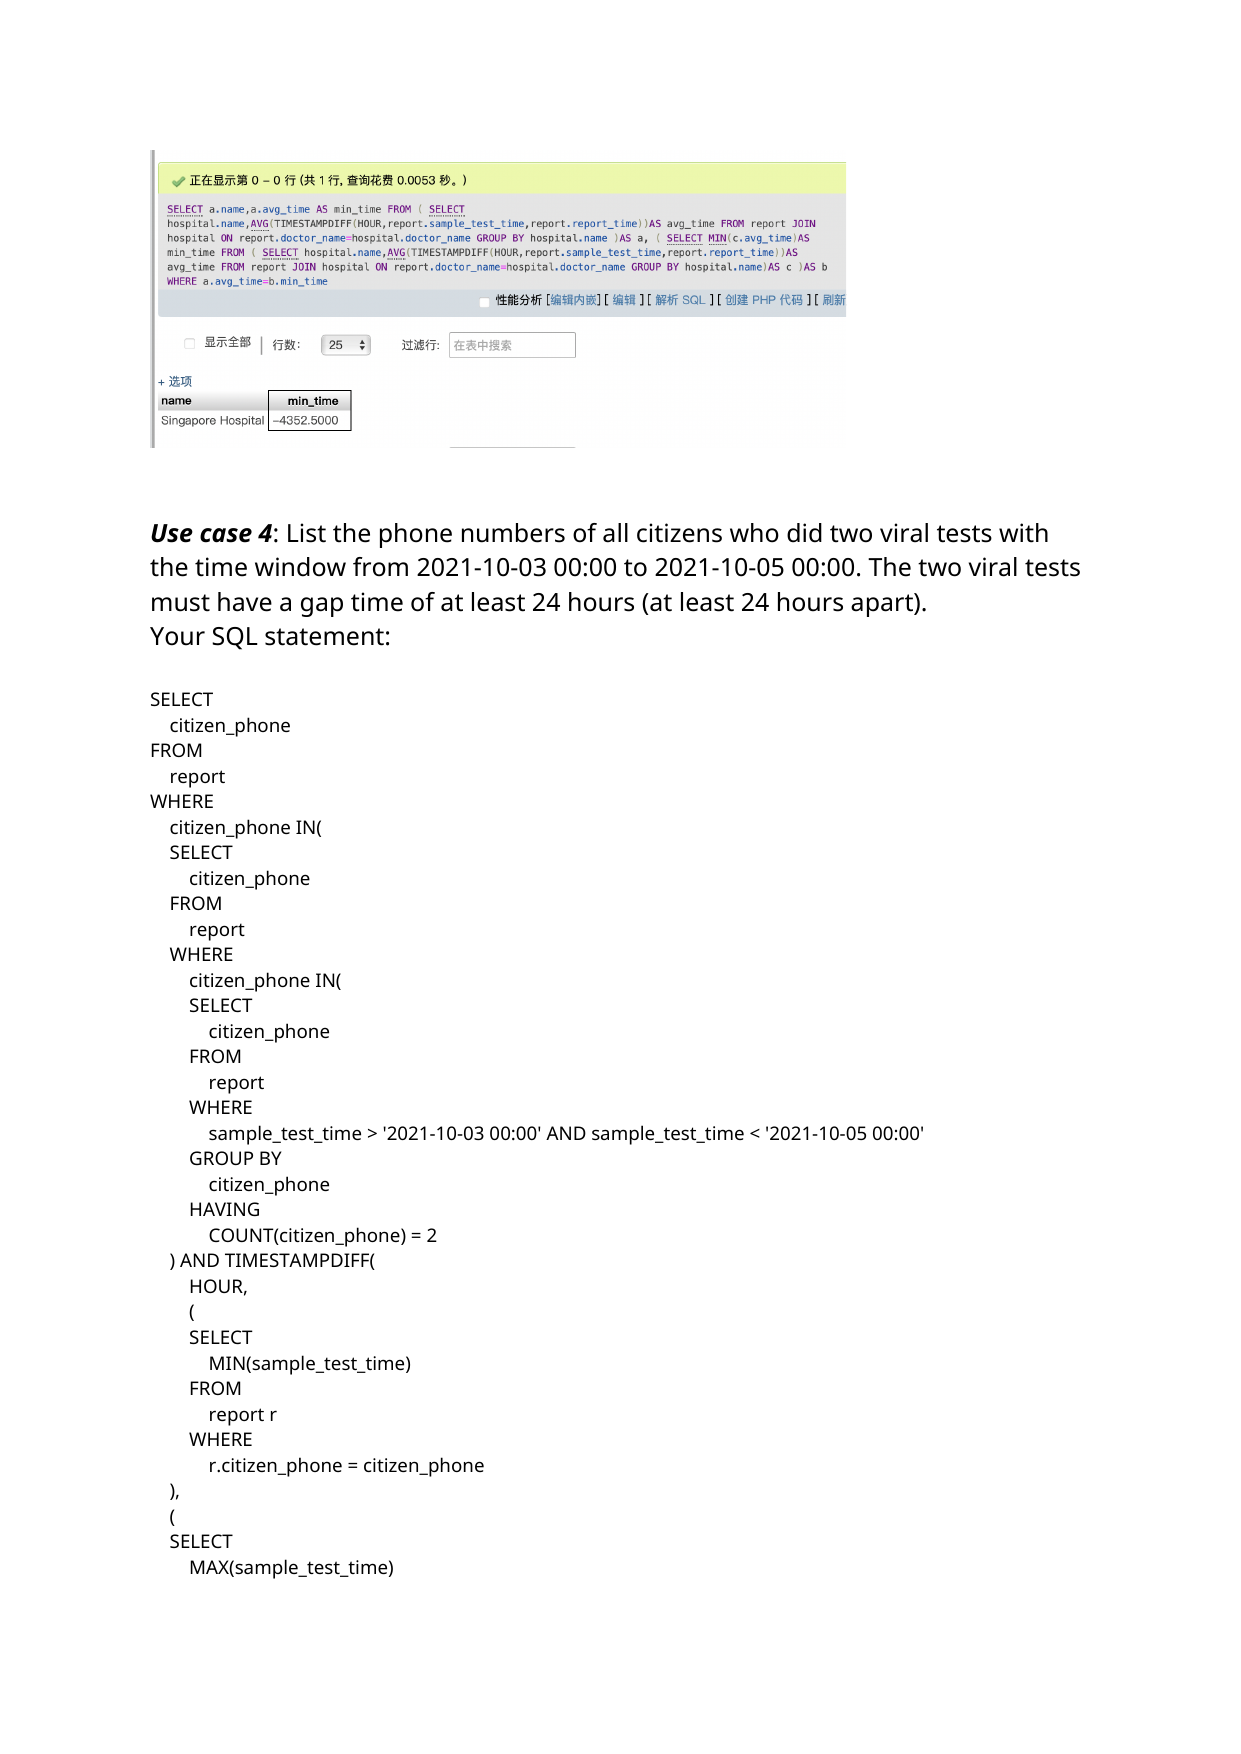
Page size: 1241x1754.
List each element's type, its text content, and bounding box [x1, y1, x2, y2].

text citizen_phone [150, 1018, 1090, 1044]
text SELECT [150, 993, 1090, 1018]
text ( [150, 1503, 1090, 1528]
text ) AND TIMESTAMPDIFF( [150, 1248, 1090, 1273]
text citizen_phone [150, 1171, 1090, 1197]
text GROUP BY [150, 1146, 1090, 1171]
text WHERE [150, 788, 1090, 814]
text report [150, 916, 1090, 942]
text MIN(sample_test_time) [150, 1350, 1090, 1375]
text SELECT [150, 1528, 1090, 1554]
text ), [150, 1477, 1090, 1503]
text HOUR, [150, 1273, 1090, 1299]
text WHERE [150, 1095, 1090, 1120]
text report r [150, 1401, 1090, 1426]
text SELECT [150, 1324, 1090, 1350]
text WHERE [150, 1426, 1090, 1452]
text citizen_phone [150, 712, 1090, 737]
picture [150, 150, 847, 448]
text FROM [150, 1375, 1090, 1401]
text Use case 4: List the phone numbers of all citizens who did two viral tests with the time window from 2021-10-03 00:00 to 2021-10-05 00:00. The two viral tests must have a gap time of at least 24 hours (at least 24 hours apart). [150, 516, 1090, 618]
text ( [150, 1299, 1090, 1324]
text FROM [150, 891, 1090, 916]
text report [150, 763, 1090, 788]
text citizen_phone [150, 865, 1090, 891]
text sample_test_time > '2021-10-03 00:00' AND sample_test_time < '2021-10-05 00:00' [150, 1120, 1090, 1146]
text citizen_phone IN( [150, 967, 1090, 993]
text report [150, 1069, 1090, 1095]
text SELECT [150, 839, 1090, 865]
text r.citizen_phone = citizen_phone [150, 1452, 1090, 1477]
text COUNT(citizen_phone) = 2 [150, 1222, 1090, 1248]
text SELECT [150, 686, 1090, 712]
text MAX(sample_test_time) [150, 1554, 1090, 1579]
text WHERE [150, 942, 1090, 967]
text Your SQL statement: [150, 618, 1090, 652]
text FROM [150, 1044, 1090, 1069]
text citizen_phone IN( [150, 814, 1090, 839]
text FROM [150, 737, 1090, 763]
text HAVING [150, 1197, 1090, 1222]
